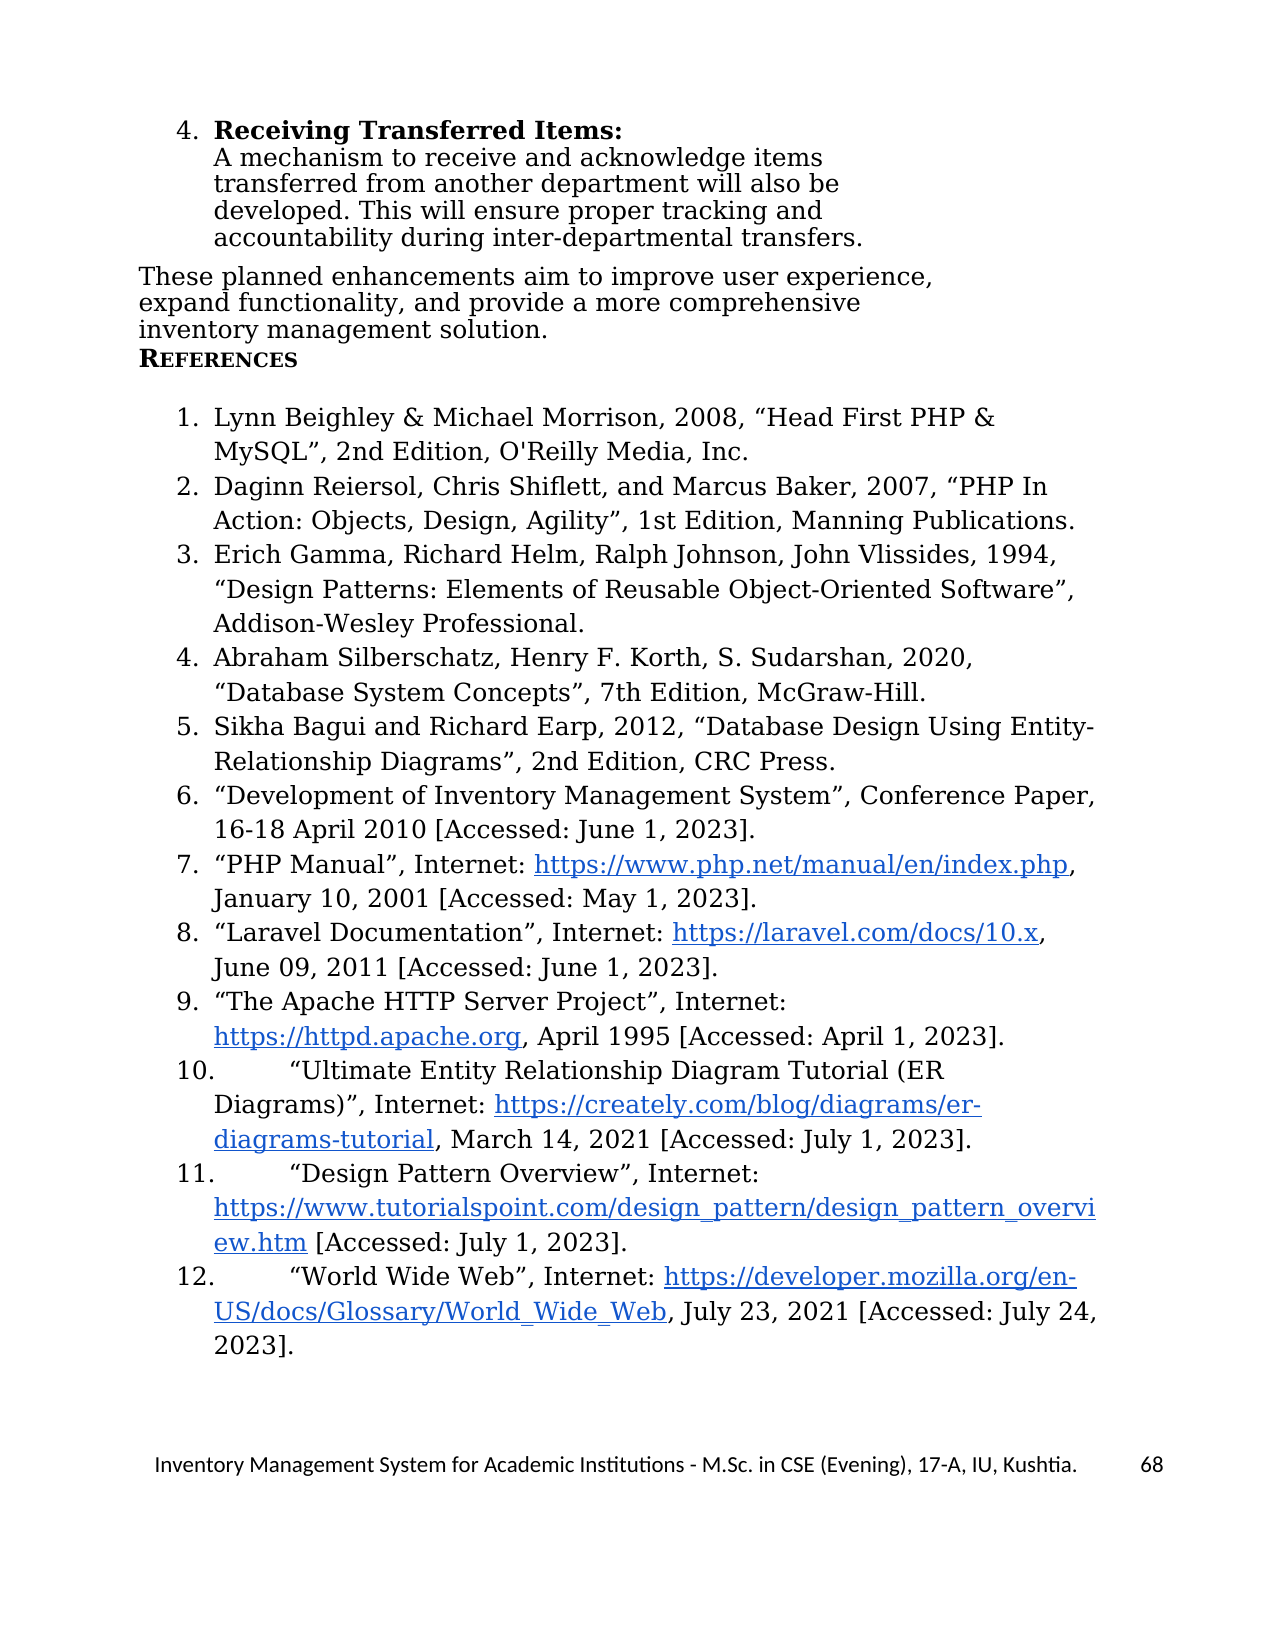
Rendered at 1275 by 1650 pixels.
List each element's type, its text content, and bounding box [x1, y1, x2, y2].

text REFERENCES [138, 344, 1188, 374]
list “Design Pattern Overview”, Internet: https://www.tutorialspoint.com/design_pattern/design_pattern_overview.htm [Accessed: July 1, 2023]. [176, 1159, 1103, 1257]
list “Development of Inventory Management System”, Conference Paper, 16-18 April 2010 [Accessed: June 1, 2023]. [176, 781, 1103, 844]
list “World Wide Web”, Internet: https://developer.mozilla.org/en-US/docs/Glossary/World_Wide_Web, July 23, 2021 [Accessed: July 24, 2023]. [176, 1262, 1103, 1360]
list Lynn Beighley & Michael Morrison, 2008, “Head First PHP & MySQL”, 2nd Edition, O'Reilly Media, Inc. [176, 403, 1103, 466]
list Erich Gamma, Richard Helm, Ralph Johnson, John Vlissides, 1994, “Design Patterns: Elements of Reusable Object-Oriented Software”, Addison-Wesley Professional. [176, 540, 1103, 638]
list Daginn Reiersol, Chris Shiflett, and Marcus Baker, 2007, “PHP In Action: Objects, Design, Agility”, 1st Edition, Manning Publications. [176, 472, 1103, 535]
list “Ultimate Entity Relationship Diagram Tutorial (ER Diagrams)”, Internet: https://creately.com/blog/diagrams/er-diagrams-tutorial, March 14, 2021 [Accessed: July 1, 2023]. [176, 1056, 1103, 1154]
list Receiving Transferred Items: A mechanism to receive and acknowledge items transferred from another department will also be developed. This will ensure proper tracking and accountability during inter-departmental transfers. [176, 118, 971, 253]
list Abraham Silberschatz, Henry F. Korth, S. Sudarshan, 2020, “Database System Concepts”, 7th Edition, McGraw-Hill. [176, 643, 1103, 707]
list “PHP Manual”, Internet: https://www.php.net/manual/en/index.php, January 10, 2001 [Accessed: May 1, 2023]. [176, 850, 1103, 913]
list “The Apache HTTP Server Project”, Internet: https://httpd.apache.org, April 1995 [Accessed: April 1, 2023]. [176, 987, 1103, 1051]
list “Laravel Documentation”, Internet: https://laravel.com/docs/10.x, June 09, 2011 [Accessed: June 1, 2023]. [176, 918, 1103, 982]
list Sikha Bagui and Richard Earp, 2012, “Database Design Using Entity-Relationship Diagrams”, 2nd Edition, CRC Press. [176, 712, 1103, 776]
text These planned enhancements aim to improve user experience, expand functionality, and provide a more comprehensive inventory management solution. [138, 264, 971, 344]
